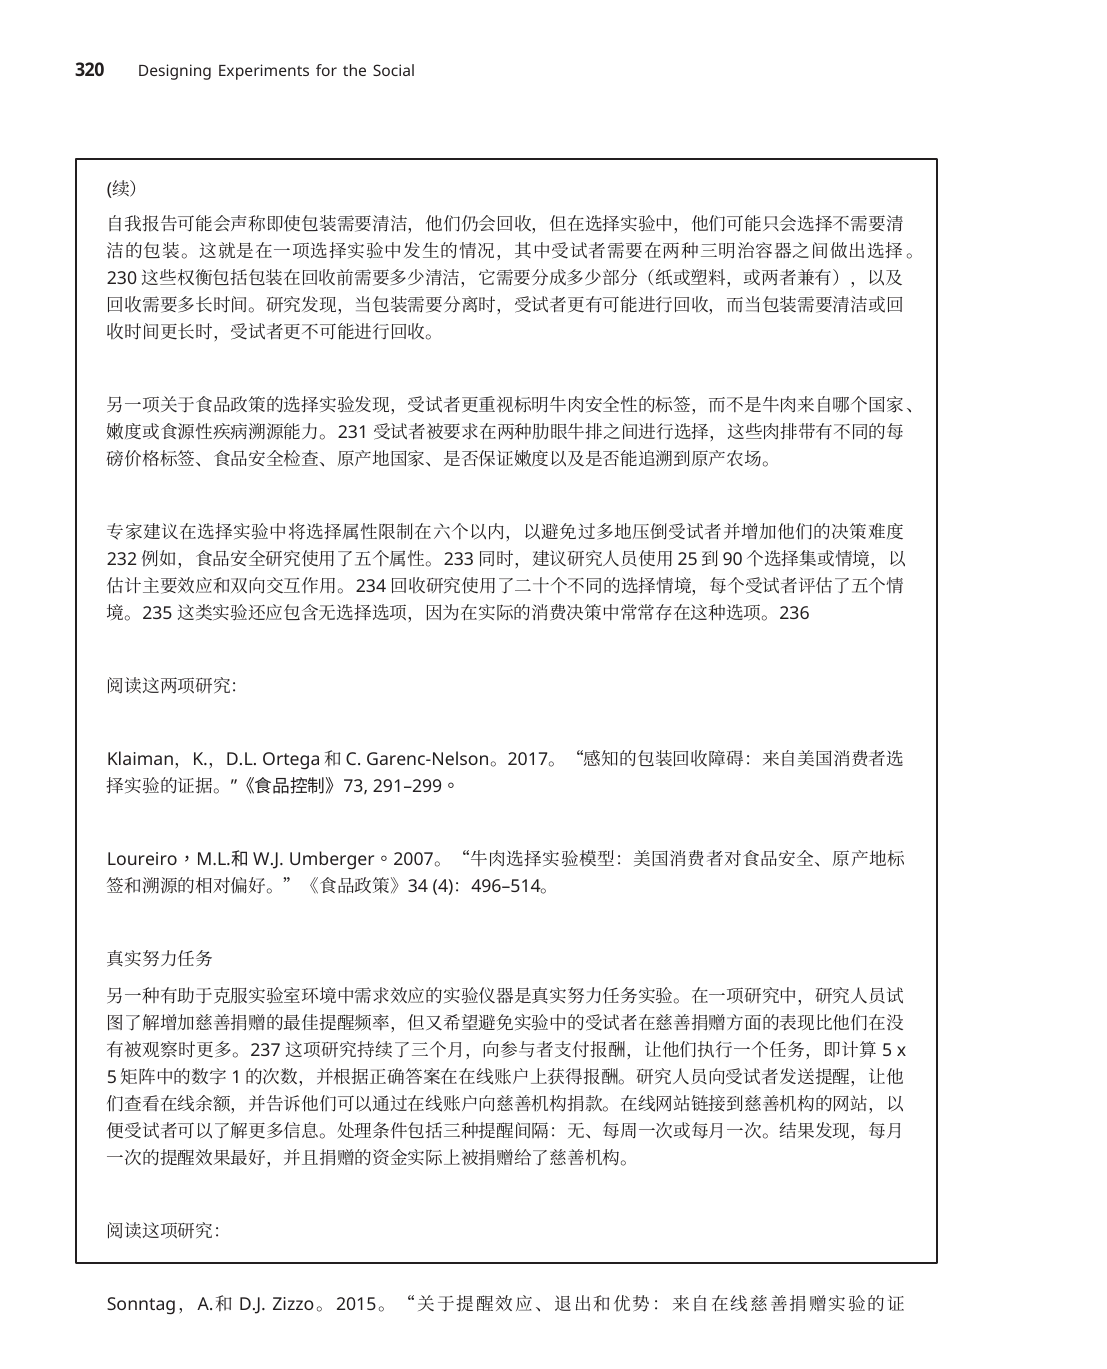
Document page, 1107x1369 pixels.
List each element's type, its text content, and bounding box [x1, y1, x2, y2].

text 阅读这项研究： [107, 1217, 906, 1242]
text 另一种有助于克服实验室环境中需求效应的实验仪器是真实努力任务实验。在一项研究中，研究人员试图了解增加慈善捐赠的最佳提醒频率，但又希望避免实验中的受试者在慈善捐赠方面的表现比他们在没有被观察时更多。237 这项研究持续了三个月，向参与者支付报酬，让他们执行一个任务，即计算5 x 5矩阵中的数字1的次数，并根据正确答案在在线账户上获得报酬。研究人员向受试者发送提醒，让他们查看在线余额，并告诉他们可以通过在线账户向慈善机构捐款。在线网站链接到慈善机构的网站，以便受试者可以了解更多信息。处理条件包括三种提醒间隔：无、每周一次或每月一次。结果发现，每月一次的提醒效果最好，并且捐赠的资金实际上被捐赠给了慈善机构。 [107, 982, 906, 1169]
text 真实努力任务 [107, 945, 906, 970]
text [107, 1289, 906, 1315]
text Klaiman，K.，D.L. Ortega和C. Garenc-Nelson。2017。“感知的包装回收障碍：来自美国消费者选择实验的证据。”《食品控制》73, 291–299。 [107, 744, 906, 797]
text 专家建议在选择实验中将选择属性限制在六个以内，以避免过多地压倒受试者并增加他们的决策难度。232 例如，食品安全研究使用了五个属性。233 同时，建议研究人员使用25到90个选择集或情境，以估计主要效应和双向交互作用。234 回收研究使用了二十个不同的选择情境，每个受试者评估了五个情境。235 这类实验还应包含无选择选项，因为在实际的消费决策中常常存在这种选项。236 [107, 518, 906, 624]
text 另一项关于食品政策的选择实验发现，受试者更重视标明牛肉安全性的标签，而不是牛肉来自哪个国家、嫩度或食源性疾病溯源能力。231 受试者被要求在两种肋眼牛排之间进行选择，这些肉排带有不同的每磅价格标签、食品安全检查、原产地国家、是否保证嫩度以及是否能追溯到原产农场。 [107, 391, 906, 470]
text 自我报告可能会声称即使包装需要清洁，他们仍会回收，但在选择实验中，他们可能只会选择不需要清洁的包装。这就是在一项选择实验中发生的情况，其中受试者需要在两种三明治容器之间做出选择。230 这些权衡包括包装在回收前需要多少清洁，它需要分成多少部分（纸或塑料，或两者兼有），以及回收需要多长时间。研究发现，当包装需要分离时，受试者更有可能进行回收，而当包装需要清洁或回收时间更长时，受试者更不可能进行回收。 [107, 210, 906, 343]
text 阅读这两项研究： [107, 672, 906, 697]
text (续） [107, 174, 1083, 200]
text Loureiro，M.L.和W.J. Umberger。2007。“牛肉选择实验模型：美国消费者对食品安全、原产地标签和溯源的相对偏好。”《食品政策》34 (4)：496–514。 [107, 845, 906, 898]
